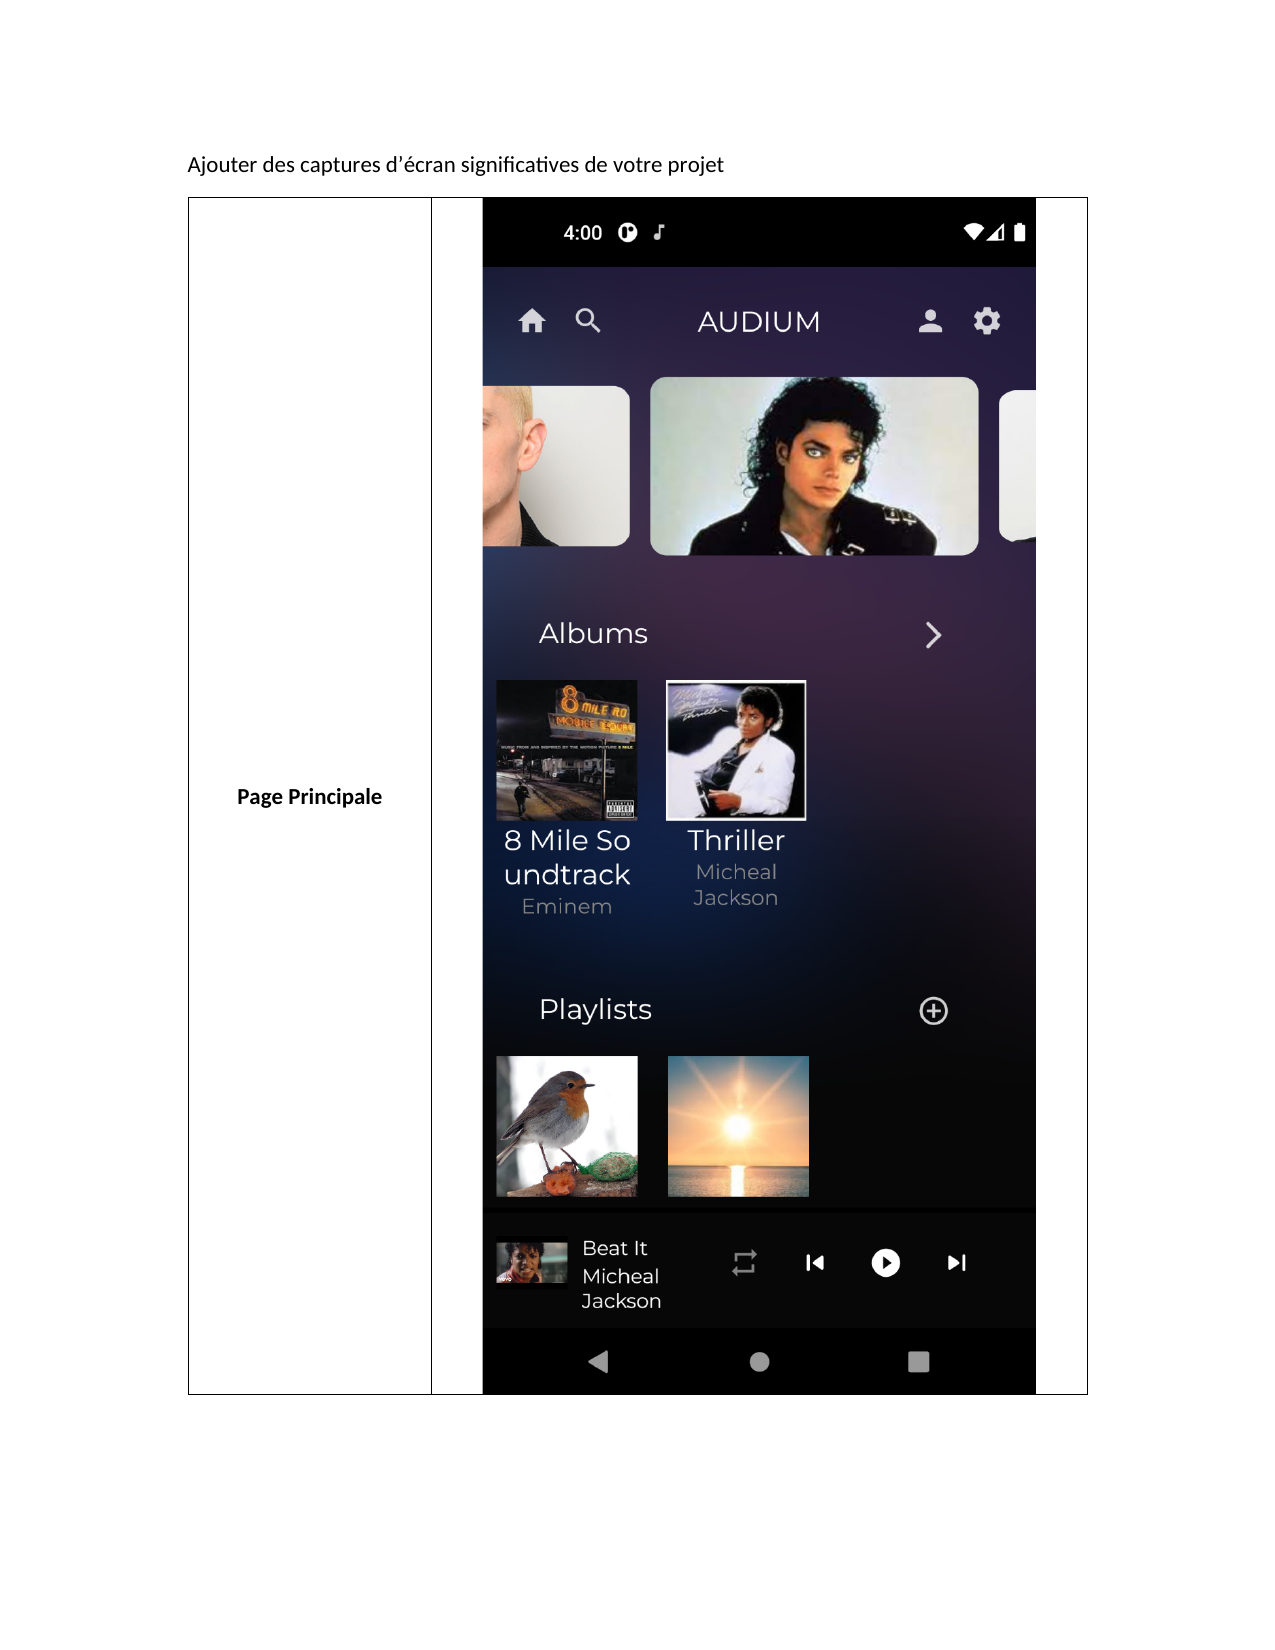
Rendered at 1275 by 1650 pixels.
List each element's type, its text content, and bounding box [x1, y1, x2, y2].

table_header Page Principale [189, 198, 431, 1394]
picture [482, 197, 1036, 1395]
table_header [1036, 198, 1087, 1394]
table_header [432, 198, 482, 1394]
text Ajouter des captures d’écran significatives de votre projet [187, 150, 1087, 178]
